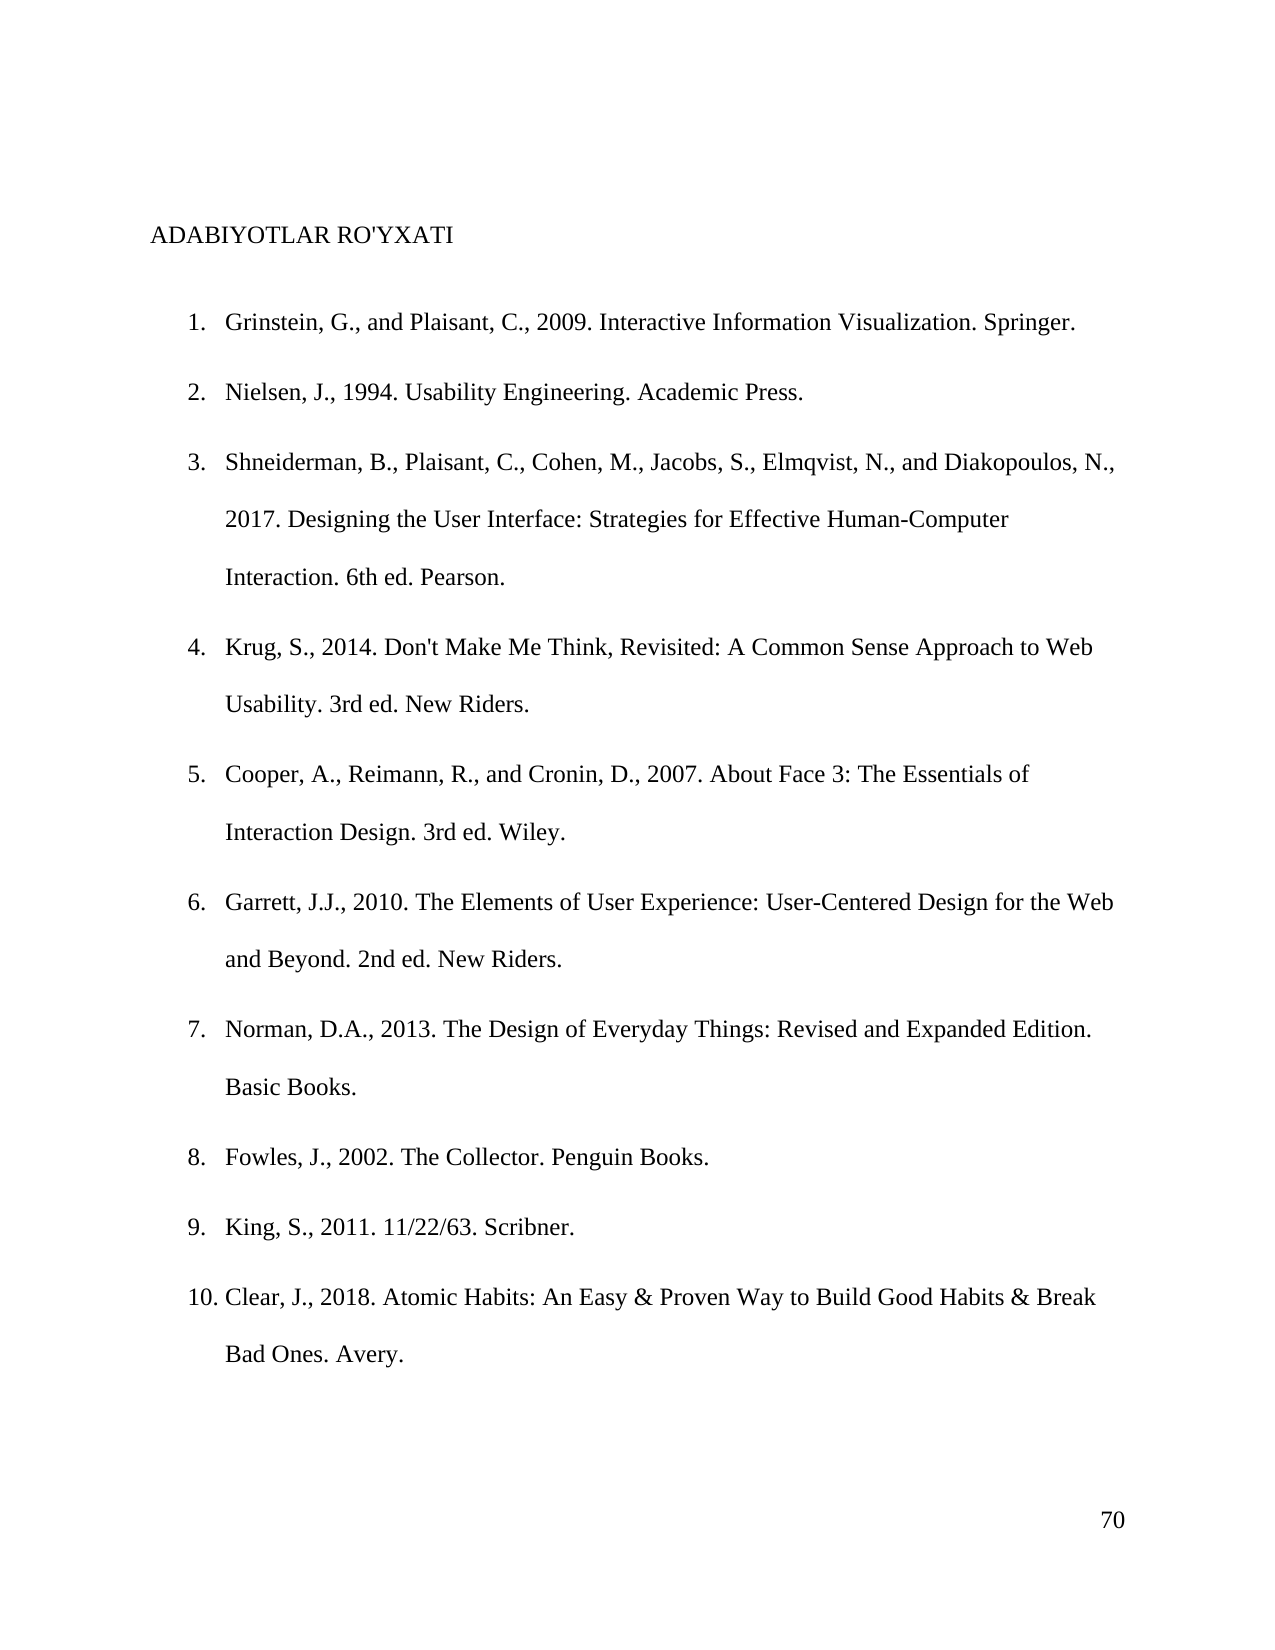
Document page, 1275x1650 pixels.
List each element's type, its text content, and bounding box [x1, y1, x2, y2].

list Nielsen, J., 1994. Usability Engineering. Academic Press. [187, 377, 1125, 405]
text adabiyotlar ro'yxati [150, 220, 1125, 249]
list Fowles, J., 2002. The Collector. Penguin Books. [187, 1142, 1125, 1170]
list Cooper, A., Reimann, R., and Cronin, D., 2007. About Face 3: The Essentials of Interaction Design. 3rd ed. Wiley. [187, 759, 1125, 845]
list King, S., 2011. 11/22/63. Scribner. [187, 1212, 1125, 1240]
list Grinstein, G., and Plaisant, C., 2009. Interactive Information Visualization. Springer. [187, 307, 1125, 335]
list Clear, J., 2018. Atomic Habits: An Easy & Proven Way to Build Good Habits & Break Bad Ones. Avery. [187, 1282, 1125, 1368]
list Shneiderman, B., Plaisant, C., Cohen, M., Jacobs, S., Elmqvist, N., and Diakopoulos, N., 2017. Designing the User Interface: Strategies for Effective Human-Computer Interaction. 6th ed. Pearson. [187, 447, 1125, 590]
list Norman, D.A., 2013. The Design of Everyday Things: Revised and Expanded Edition. Basic Books. [187, 1014, 1125, 1100]
list Garrett, J.J., 2010. The Elements of User Experience: User-Centered Design for the Web and Beyond. 2nd ed. New Riders. [187, 887, 1125, 973]
list Krug, S., 2014. Don't Make Me Think, Revisited: A Common Sense Approach to Web Usability. 3rd ed. New Riders. [187, 632, 1125, 718]
